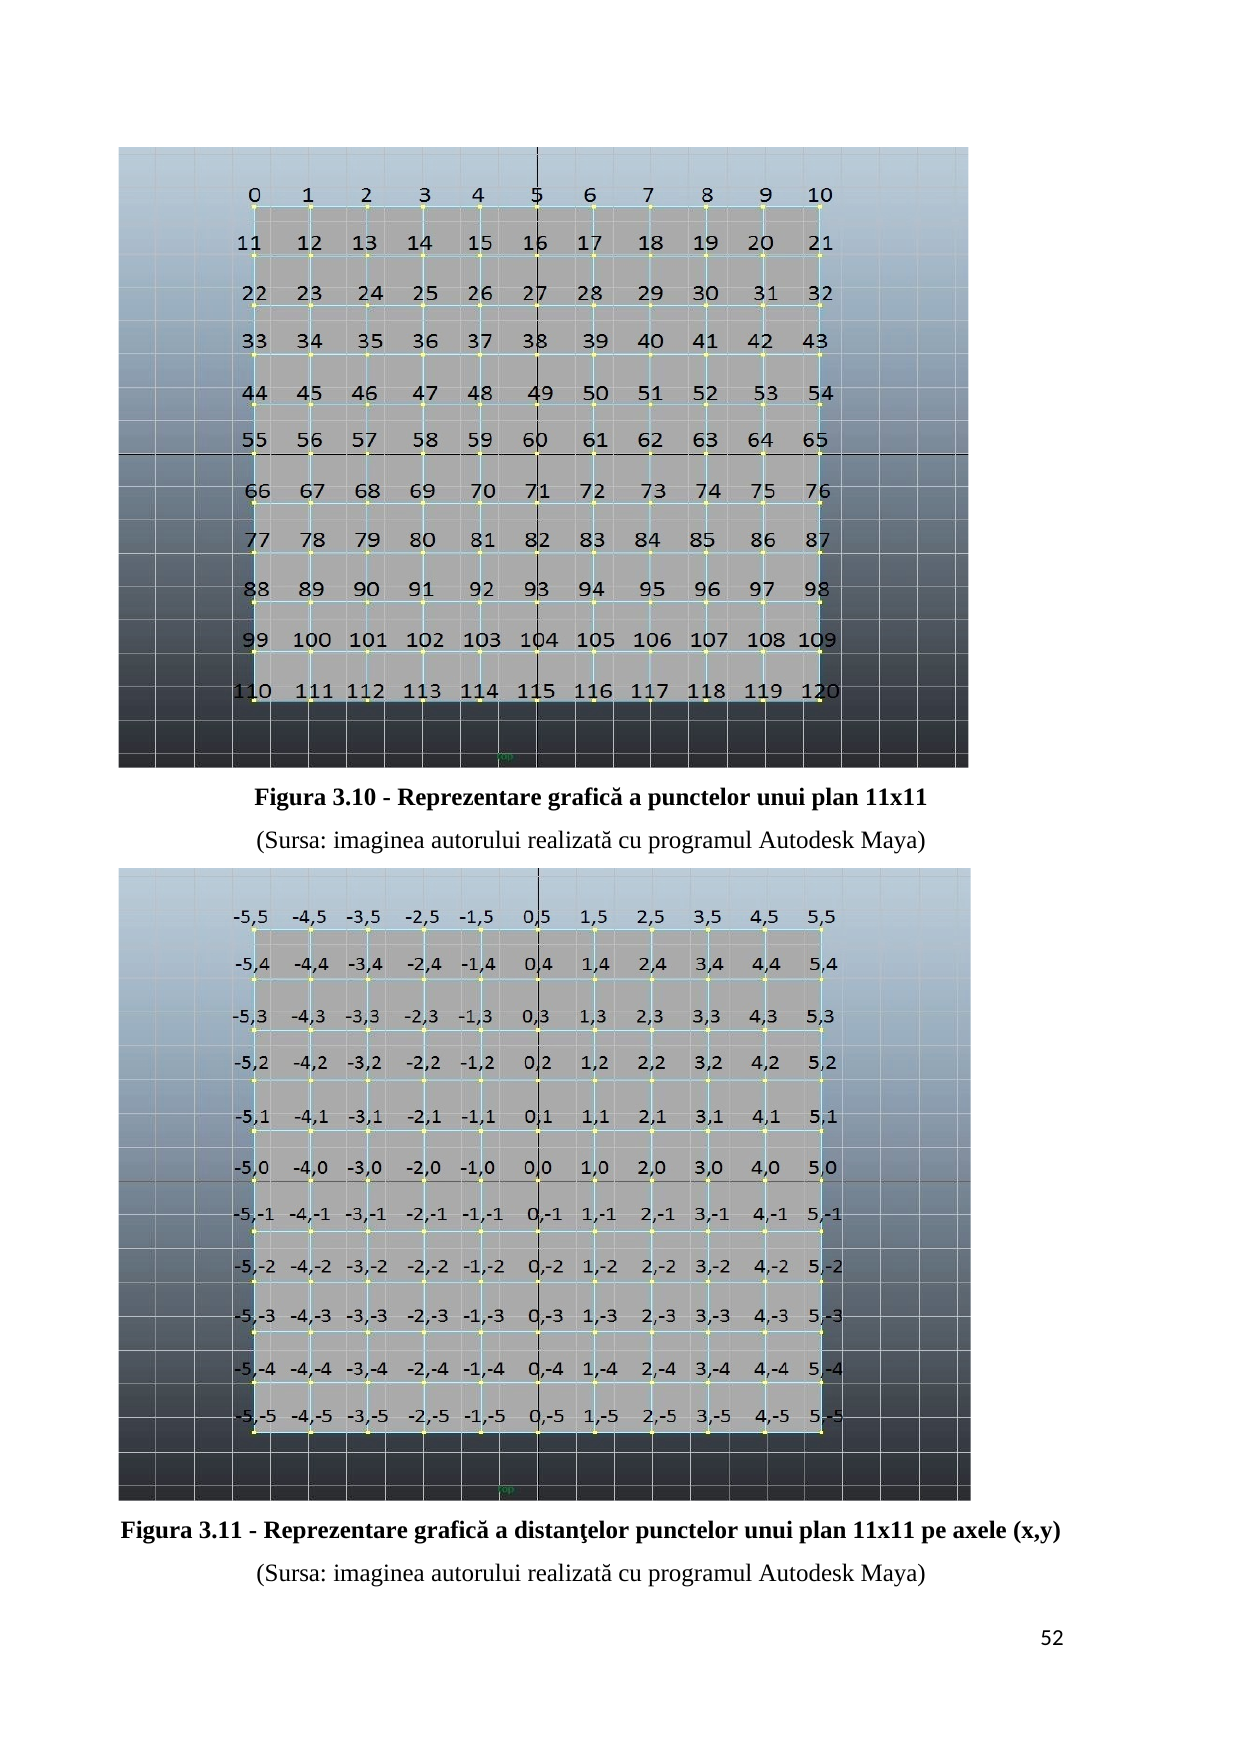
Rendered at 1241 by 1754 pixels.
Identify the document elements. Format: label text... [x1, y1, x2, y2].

text (Sursa: imaginea autorului realizată cu programul Autodesk Maya) [118, 1558, 1063, 1587]
picture [118, 868, 971, 1501]
text Figura 3.10 - Reprezentare grafică a punctelor unui plan 11x11 [118, 782, 1063, 811]
text Figura 3.11 - Reprezentare grafică a distanţelor punctelor unui plan 11x11 pe axele (x,y) [118, 1515, 1063, 1544]
text (Sursa: imaginea autorului realizată cu programul Autodesk Maya) [118, 825, 1063, 854]
picture [118, 147, 969, 768]
